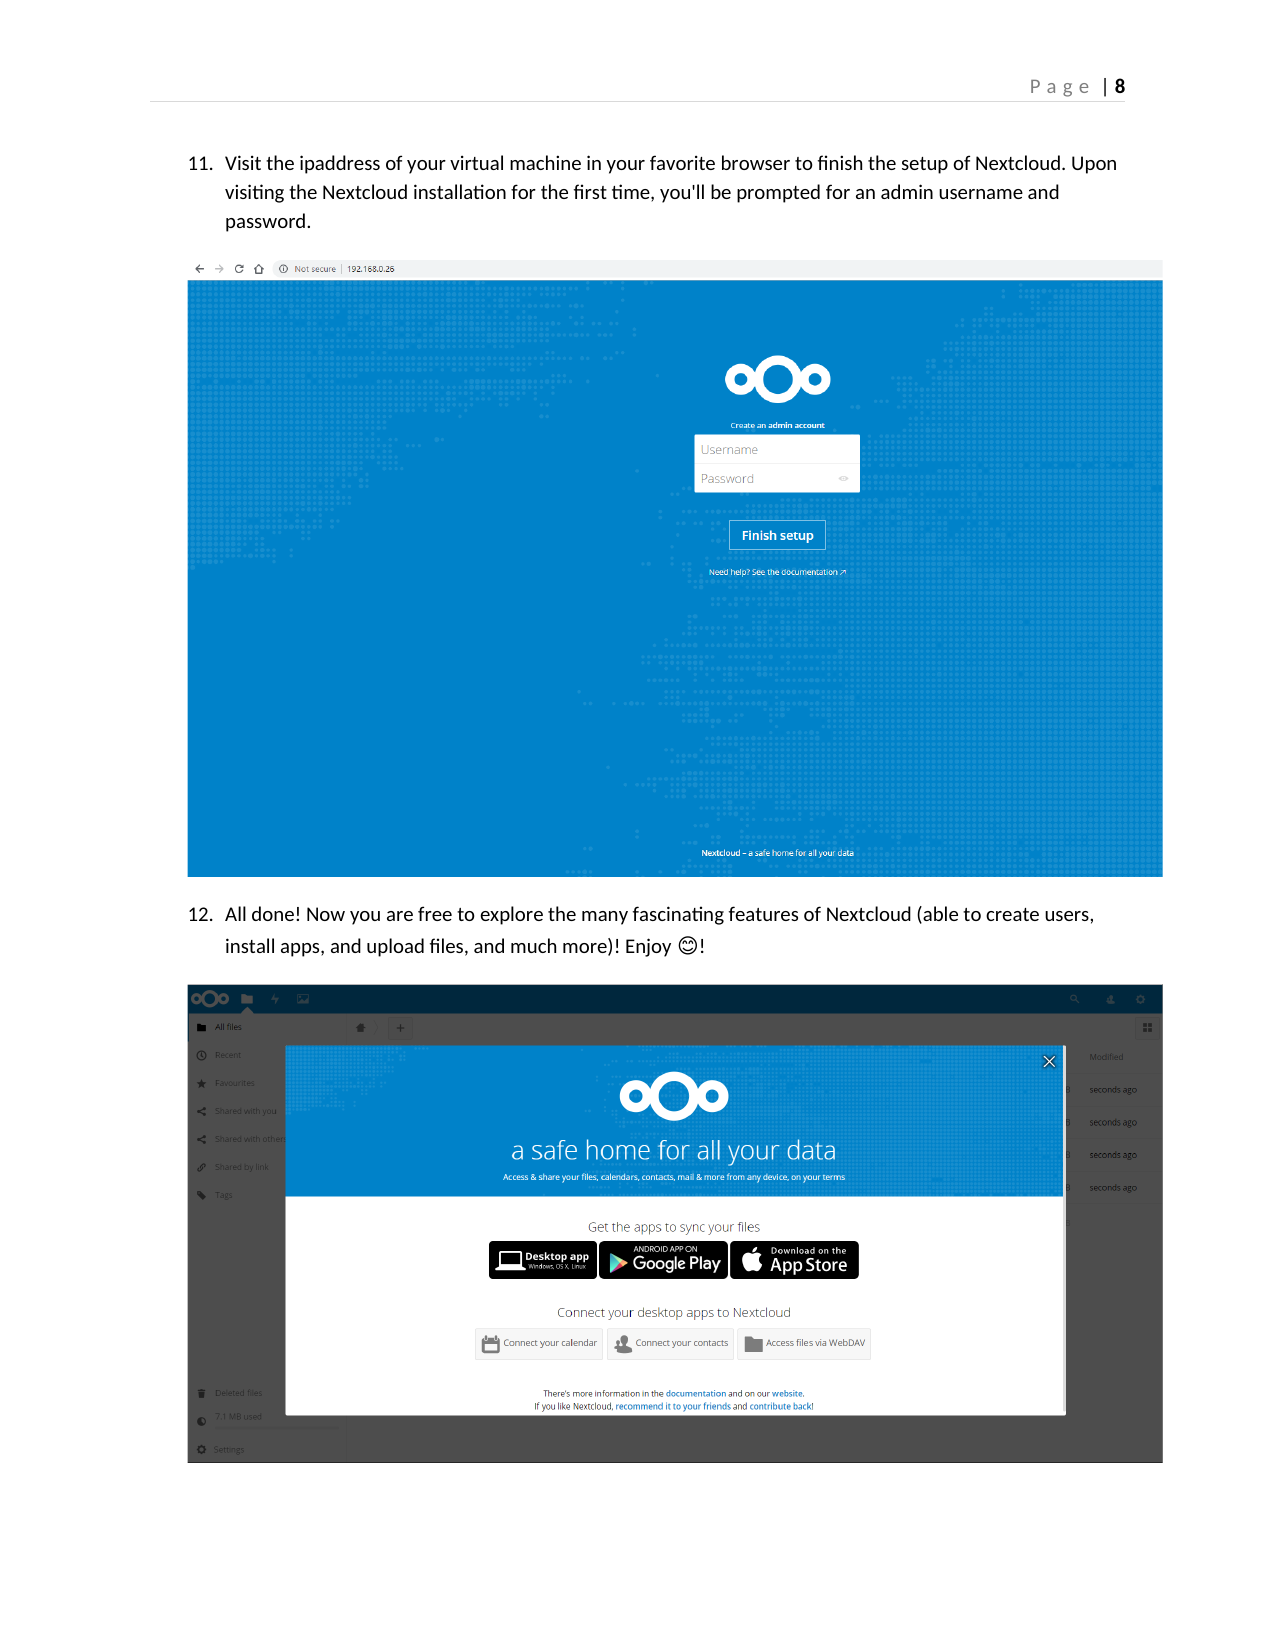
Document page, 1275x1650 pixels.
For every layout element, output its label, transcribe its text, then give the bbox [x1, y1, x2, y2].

list All done! Now you are free to explore the many fascinating features of Nextcloud (able to create users, install apps, and upload files, and much more)! Enjoy ! [187, 902, 1125, 959]
list Visit the ipaddress of your virtual machine in your favorite browser to finish the setup of Nextcloud. Upon visiting the Nextcloud installation for the first time, you'll be prompted for an admin username and password. [187, 150, 1125, 234]
picture [187, 258, 1163, 877]
picture [187, 984, 1163, 1463]
